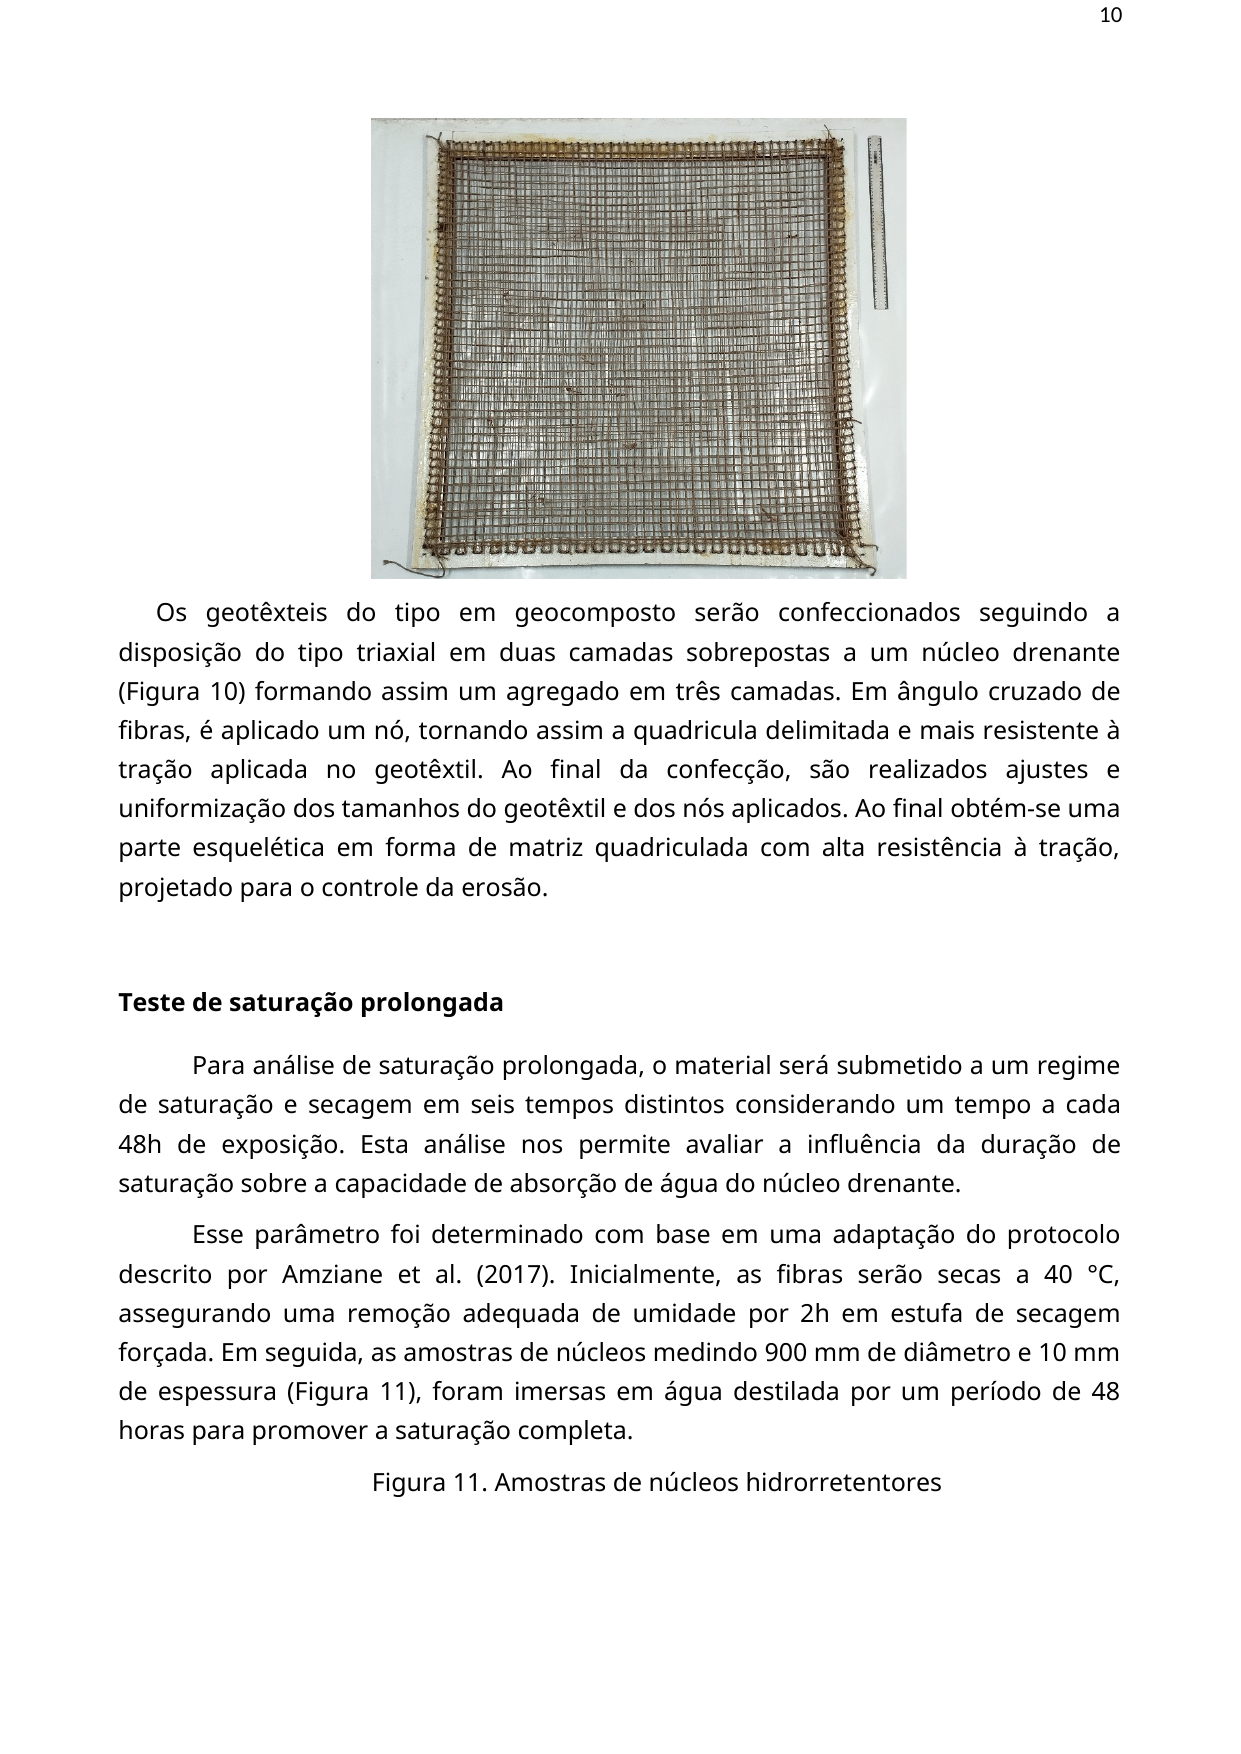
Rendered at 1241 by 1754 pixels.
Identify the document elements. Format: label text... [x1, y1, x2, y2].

picture [371, 118, 907, 579]
text Esse parâmetro foi determinado com base em uma adaptação do protocolo descrito por Amziane et al. (2017). Inicialmente, as fibras serão secas a 40 °C, assegurando uma remoção adequada de umidade por 2h em estufa de secagem forçada. Em seguida, as amostras de núcleos medindo 900 mm de diâmetro e 10 mm de espessura (Figura 11), foram imersas em água destilada por um período de 48 horas para promover a saturação completa. [118, 1217, 1122, 1447]
text Figura 11. Amostras de núcleos hidrorretentores [118, 1465, 1122, 1499]
text Os geotêxteis do tipo em geocomposto serão confeccionados seguindo a disposição do tipo triaxial em duas camadas sobrepostas a um núcleo drenante (Figura 10) formando assim um agregado em três camadas. Em ângulo cruzado de fibras, é aplicado um nó, tornando assim a quadricula delimitada e mais resistente à tração aplicada no geotêxtil. Ao final da confecção, são realizados ajustes e uniformização dos tamanhos do geotêxtil e dos nós aplicados. Ao final obtém-se uma parte esquelética em forma de matriz quadriculada com alta resistência à tração, projetado para o controle da erosão. [118, 595, 1122, 903]
text Para análise de saturação prolongada, o material será submetido a um regime de saturação e secagem em seis tempos distintos considerando um tempo a cada 48h de exposição. Esta análise nos permite avaliar a influência da duração de saturação sobre a capacidade de absorção de água do núcleo drenante. [118, 1048, 1122, 1199]
text Teste de saturação prolongada [118, 984, 1122, 1018]
